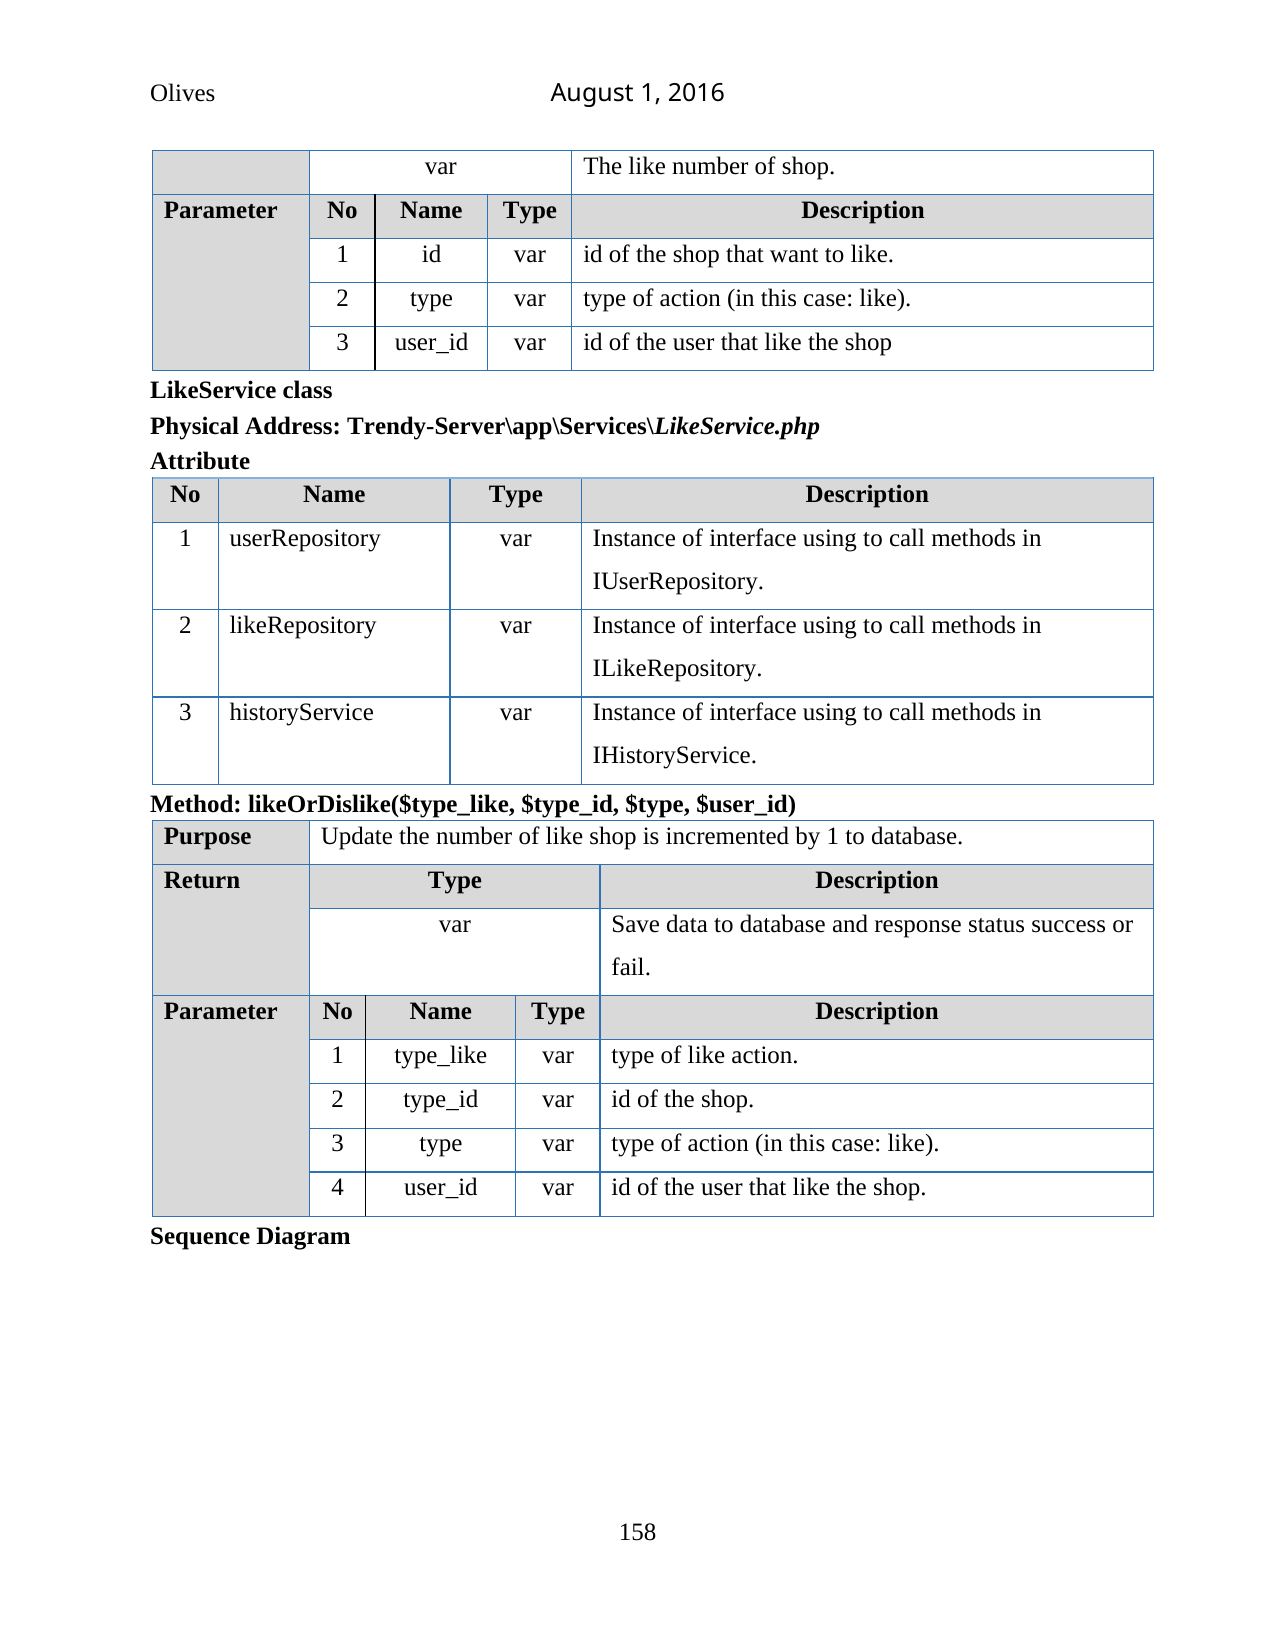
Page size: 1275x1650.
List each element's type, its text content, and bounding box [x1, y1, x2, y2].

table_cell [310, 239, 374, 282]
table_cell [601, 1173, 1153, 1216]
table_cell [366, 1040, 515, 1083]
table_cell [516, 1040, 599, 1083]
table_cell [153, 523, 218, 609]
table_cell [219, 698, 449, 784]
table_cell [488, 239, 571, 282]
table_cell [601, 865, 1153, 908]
subtitle Sequence Diagram [150, 1221, 1125, 1249]
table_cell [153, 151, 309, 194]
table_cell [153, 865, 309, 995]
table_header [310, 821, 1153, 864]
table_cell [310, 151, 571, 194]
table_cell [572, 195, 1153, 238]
subtitle Physical Address: Trendy-Server\app\Services\LikeService.php [150, 411, 1125, 439]
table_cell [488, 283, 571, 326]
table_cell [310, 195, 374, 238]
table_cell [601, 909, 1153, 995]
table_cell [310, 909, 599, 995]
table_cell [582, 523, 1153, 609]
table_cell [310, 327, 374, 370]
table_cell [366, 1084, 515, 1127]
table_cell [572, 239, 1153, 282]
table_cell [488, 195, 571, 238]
subtitle Method: likeOrDislike($type_like, $type_id, $type, $user_id) [150, 789, 1125, 818]
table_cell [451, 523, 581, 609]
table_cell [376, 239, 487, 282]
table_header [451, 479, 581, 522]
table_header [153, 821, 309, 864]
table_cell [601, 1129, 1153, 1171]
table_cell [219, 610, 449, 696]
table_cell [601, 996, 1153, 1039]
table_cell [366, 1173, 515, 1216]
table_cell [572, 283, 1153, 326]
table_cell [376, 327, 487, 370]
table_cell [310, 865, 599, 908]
subtitle Attribute [150, 446, 1125, 475]
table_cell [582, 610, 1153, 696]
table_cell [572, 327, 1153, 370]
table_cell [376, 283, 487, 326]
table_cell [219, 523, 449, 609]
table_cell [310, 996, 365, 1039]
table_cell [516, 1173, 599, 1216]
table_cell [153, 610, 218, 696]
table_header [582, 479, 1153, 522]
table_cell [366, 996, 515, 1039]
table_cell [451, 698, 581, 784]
subtitle LikeService class [150, 376, 1125, 404]
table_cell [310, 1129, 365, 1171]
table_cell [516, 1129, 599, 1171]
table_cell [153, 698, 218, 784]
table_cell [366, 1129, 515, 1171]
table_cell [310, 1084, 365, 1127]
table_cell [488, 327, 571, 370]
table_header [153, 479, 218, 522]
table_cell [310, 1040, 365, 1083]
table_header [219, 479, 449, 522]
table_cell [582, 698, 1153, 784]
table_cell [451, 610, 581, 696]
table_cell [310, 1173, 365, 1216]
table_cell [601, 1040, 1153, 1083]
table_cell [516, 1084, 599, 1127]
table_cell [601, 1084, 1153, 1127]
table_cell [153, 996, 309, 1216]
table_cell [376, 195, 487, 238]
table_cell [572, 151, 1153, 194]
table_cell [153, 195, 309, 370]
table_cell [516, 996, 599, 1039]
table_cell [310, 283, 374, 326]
